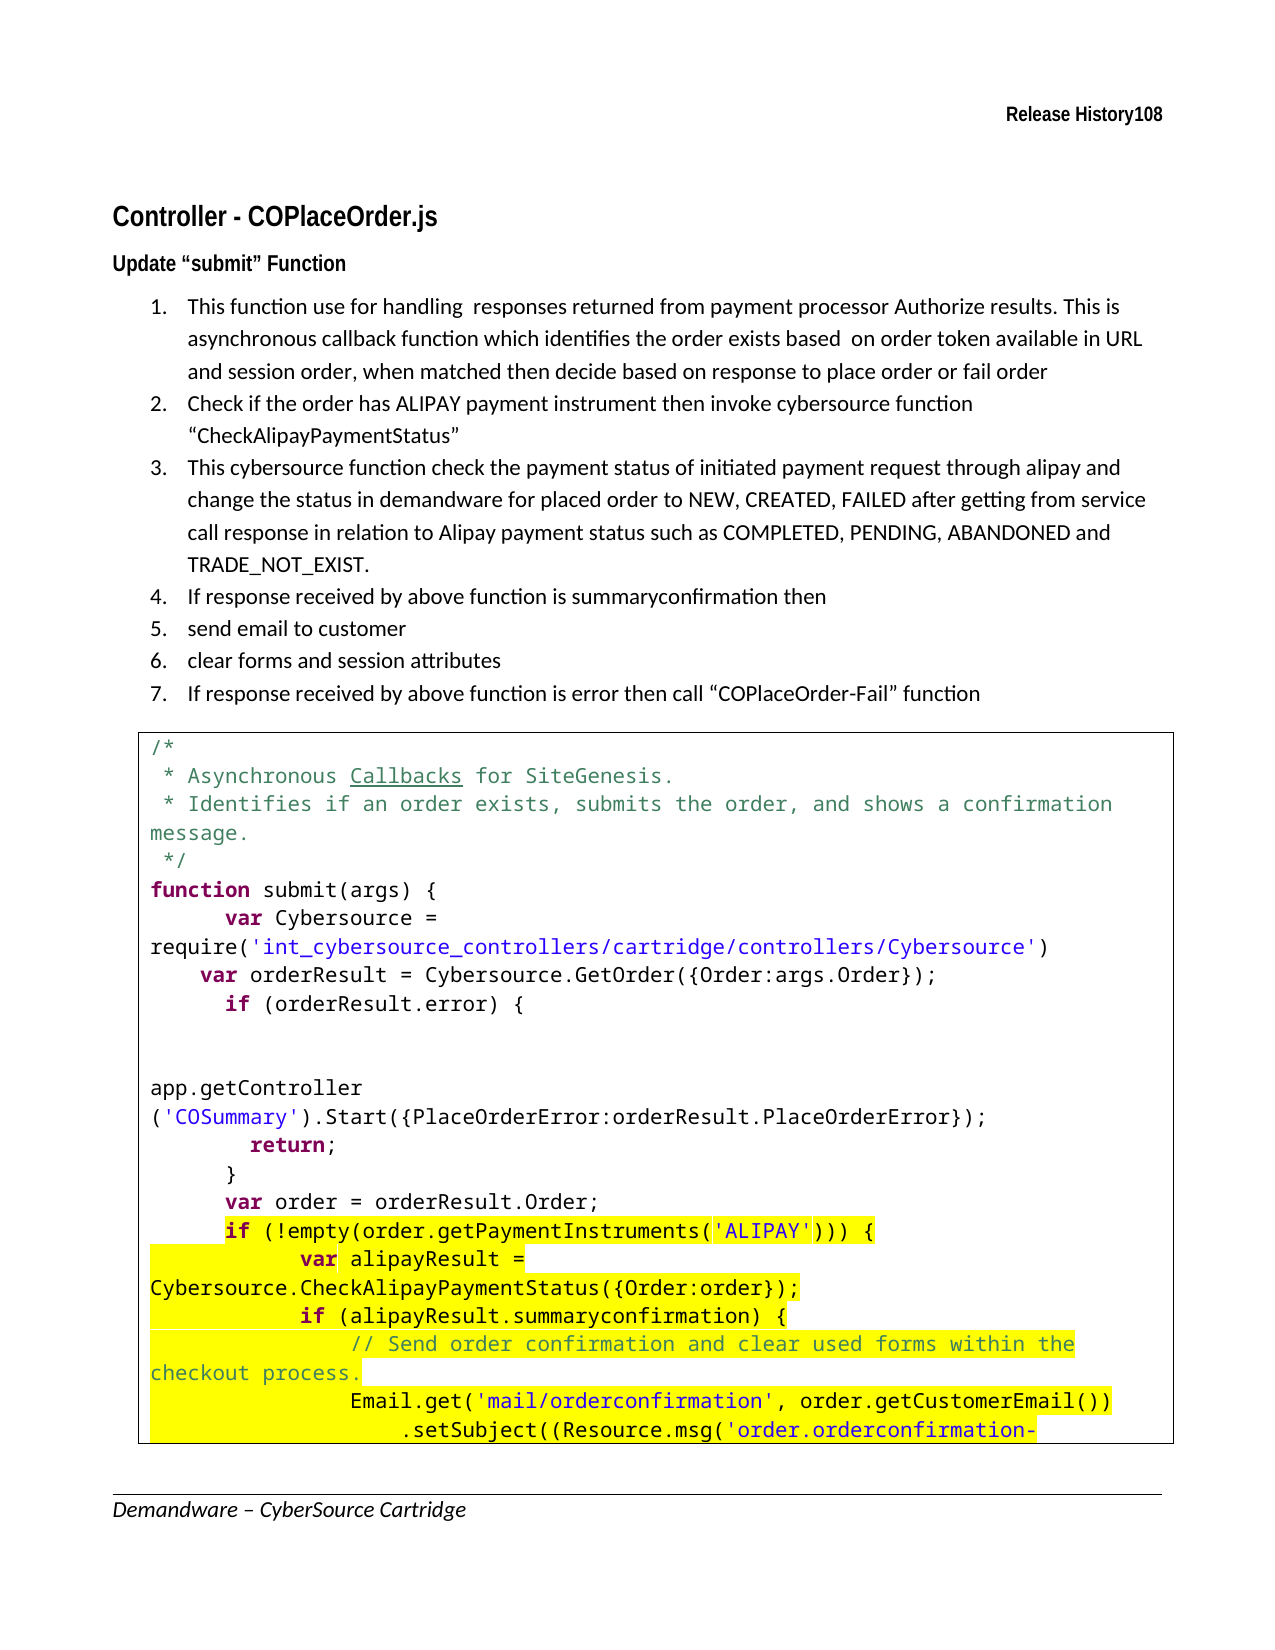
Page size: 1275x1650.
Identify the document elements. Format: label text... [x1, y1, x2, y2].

list If response received by above function is summaryconfirmation then [150, 582, 1162, 610]
subtitle Controller - COPlaceOrder.js [112, 199, 1162, 232]
list send email to customer [150, 614, 1162, 642]
list If response received by above function is error then call “COPlaceOrder-Fail” function [150, 679, 1162, 707]
list This function use for handling responses returned from payment processor Authorize results. This is asynchronous callback function which identifies the order exists based on order token available in URL and session order, when matched then decide based on response to place order or fail order [150, 292, 1162, 385]
list Check if the order has ALIPAY payment instrument then invoke cybersource function “CheckAlipayPaymentStatus” [150, 389, 1162, 449]
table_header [139, 733, 1173, 1443]
subtitle Update “submit” Function [112, 250, 1162, 276]
list This cybersource function check the payment status of initiated payment request through alipay and change the status in demandware for placed order to NEW, CREATED, FAILED after getting from service call response in relation to Alipay payment status such as COMPLETED, PENDING, ABANDONED and TRADE_NOT_EXIST. [150, 453, 1162, 578]
list clear forms and session attributes [150, 646, 1162, 674]
